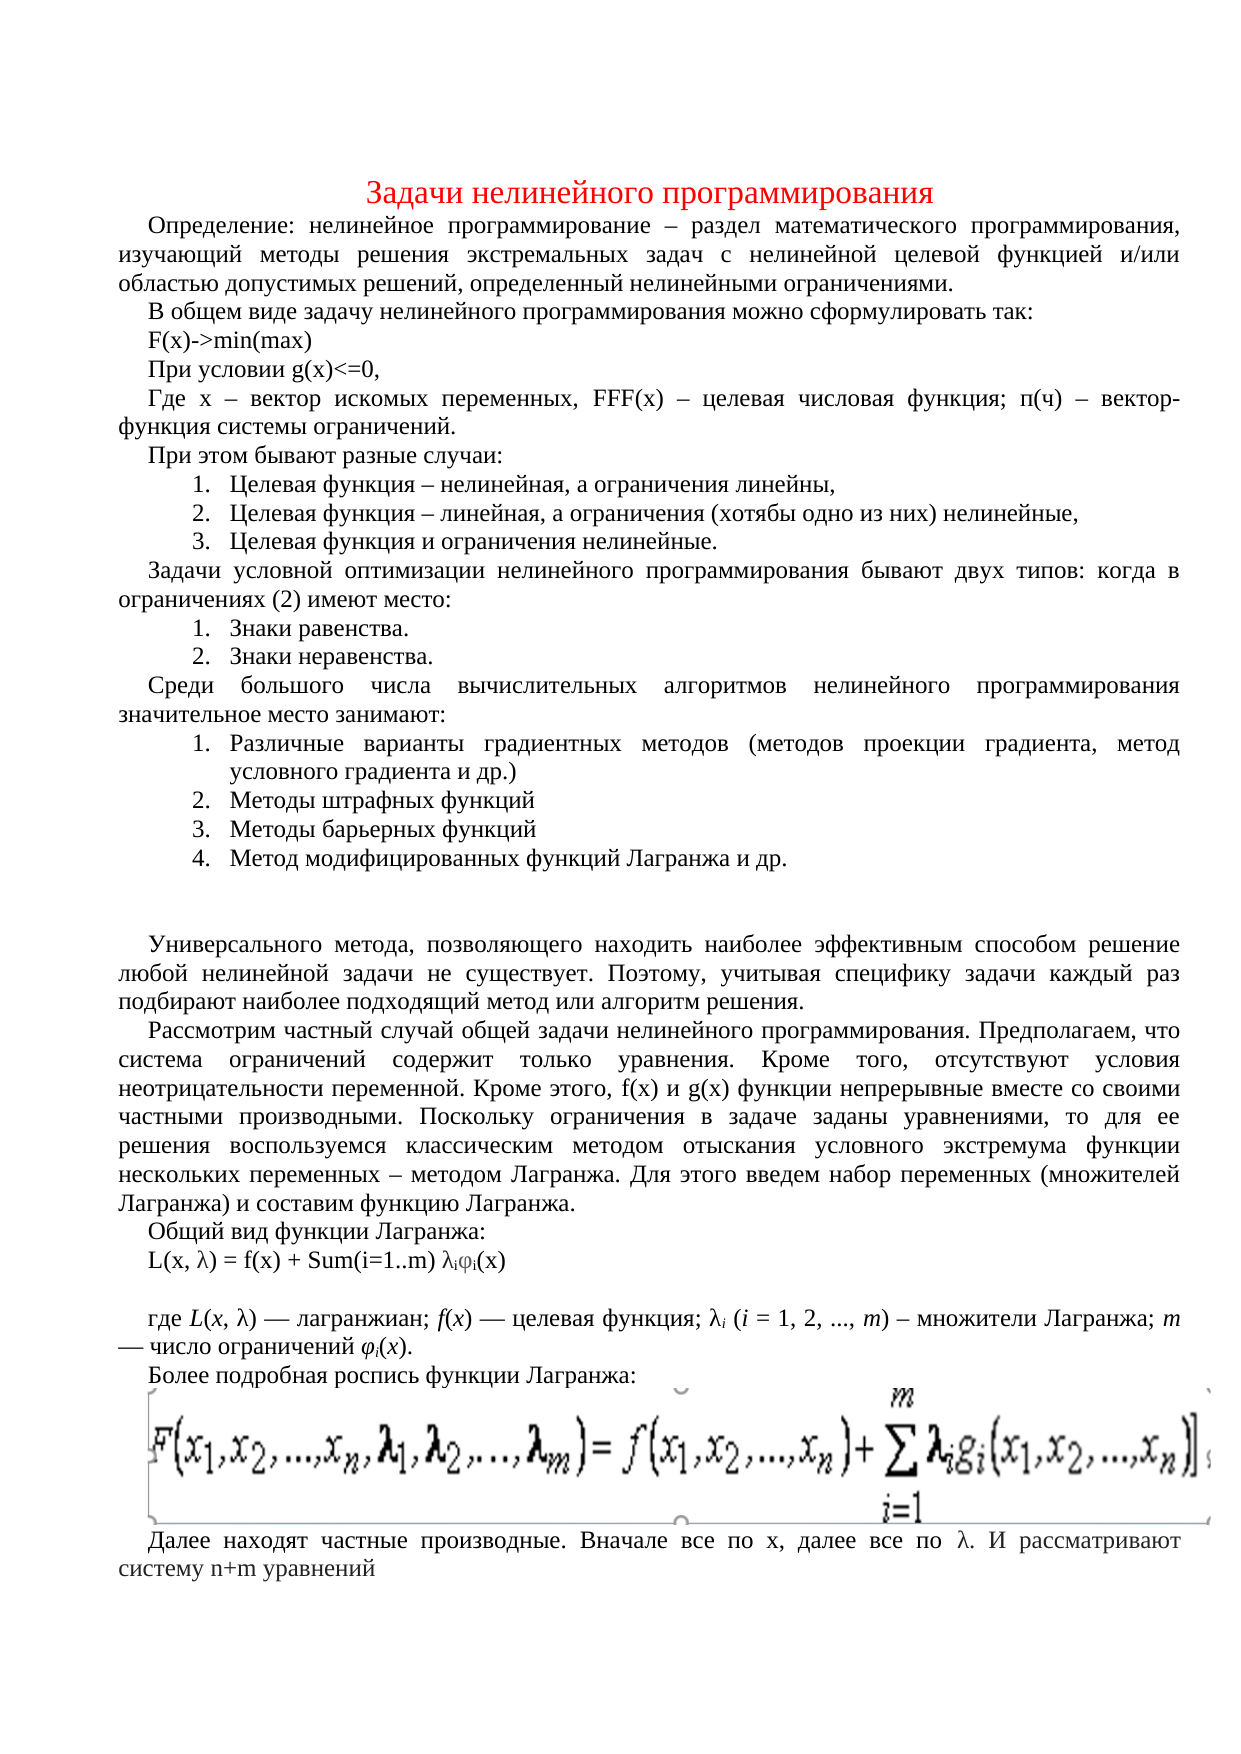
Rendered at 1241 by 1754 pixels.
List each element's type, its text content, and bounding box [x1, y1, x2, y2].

list Методы штрафных функций [192, 785, 1181, 814]
list Целевая функция – линейная, а ограничения (хотябы одно из них) нелинейные, [192, 498, 1181, 526]
text Общий вид функции Лагранжа: [118, 1216, 1181, 1245]
text L(x, λ) = f(x) + Sum(i=1..m) λiφi(x) [472, 1245, 1181, 1274]
text Универсального метода, позволяющего находить наиболее эффективным способом решение любой нелинейной задачи не существует. Поэтому, учитывая специфику задачи каждый раз подбирают наиболее подходящий метод или алгоритм решения. [118, 929, 1181, 1015]
text Определение: нелинейное программирование – раздел математического программирования, изучающий методы решения экстремальных задач с нелинейной целевой функцией и/или областью допустимых решений, определенный нелинейными ограничениями. [118, 210, 1181, 296]
text Задачи условной оптимизации нелинейного программирования бывают двух типов: когда в ограничениях (2) имеют место: [118, 555, 1181, 613]
text L(x, λ) = f(x) + Sum(i=1..m) λiφi(x) [208, 1245, 442, 1274]
text В общем виде задачу нелинейного программирования можно сформулировать так: [118, 296, 1181, 325]
text Рассмотрим частный случай общей задачи нелинейного программирования. Предполагаем, что система ограничений содержит только уравнения. Кроме того, отсутствуют условия неотрицательности переменной. Кроме этого, f(x) и g(x) функции непрерывные вместе со своими частными производными. Поскольку ограничения в задаче заданы уравнениями, то для ее решения воспользуемся классическим методом отыскания условного экстремума функции нескольких переменных – методом Лагранжа. Для этого введем набор переменных (множителей Лагранжа) и составим функцию Лагранжа. [118, 1015, 1181, 1216]
list Метод модифицированных функций Лагранжа и др. [192, 843, 1181, 871]
text Где х – вектор искомых переменных, FFF(x) – целевая числовая функция; п(ч) – вектор-функция системы ограничений. [118, 383, 1181, 440]
picture [147, 1388, 1211, 1525]
list Целевая функция – нелинейная, а ограничения линейны, [192, 469, 1181, 498]
text F(x)->min(max) [118, 325, 1181, 354]
list Знаки неравенства. [192, 641, 1181, 670]
text где L(x, λ) — лагранжиан; f(x) — целевая функция; λi (i = 1, 2, ..., m) – множители Лагранжа; m — число ограничений φi(x). [118, 1303, 1181, 1360]
text Более подробная роспись функции Лагранжа: [118, 1360, 1181, 1389]
text Далее находят частные производные. Вначале все по х, далее все по λ. И рассматривают систему n+m уравнений [118, 1525, 1181, 1582]
text При этом бывают разные случаи: [118, 440, 1181, 469]
text При условии g(x)<=0, [118, 354, 1181, 383]
list Различные варианты градиентных методов (методов проекции градиента, метод условного градиента и др.) [192, 728, 1181, 785]
list Целевая функция и ограничения нелинейные. [192, 526, 1181, 555]
list Знаки равенства. [192, 613, 1181, 641]
list Методы барьерных функций [192, 814, 1181, 843]
text Среди большого числа вычислительных алгоритмов нелинейного программирования значительное место занимают: [118, 670, 1181, 728]
text Задачи нелинейного программирования [118, 172, 1181, 210]
